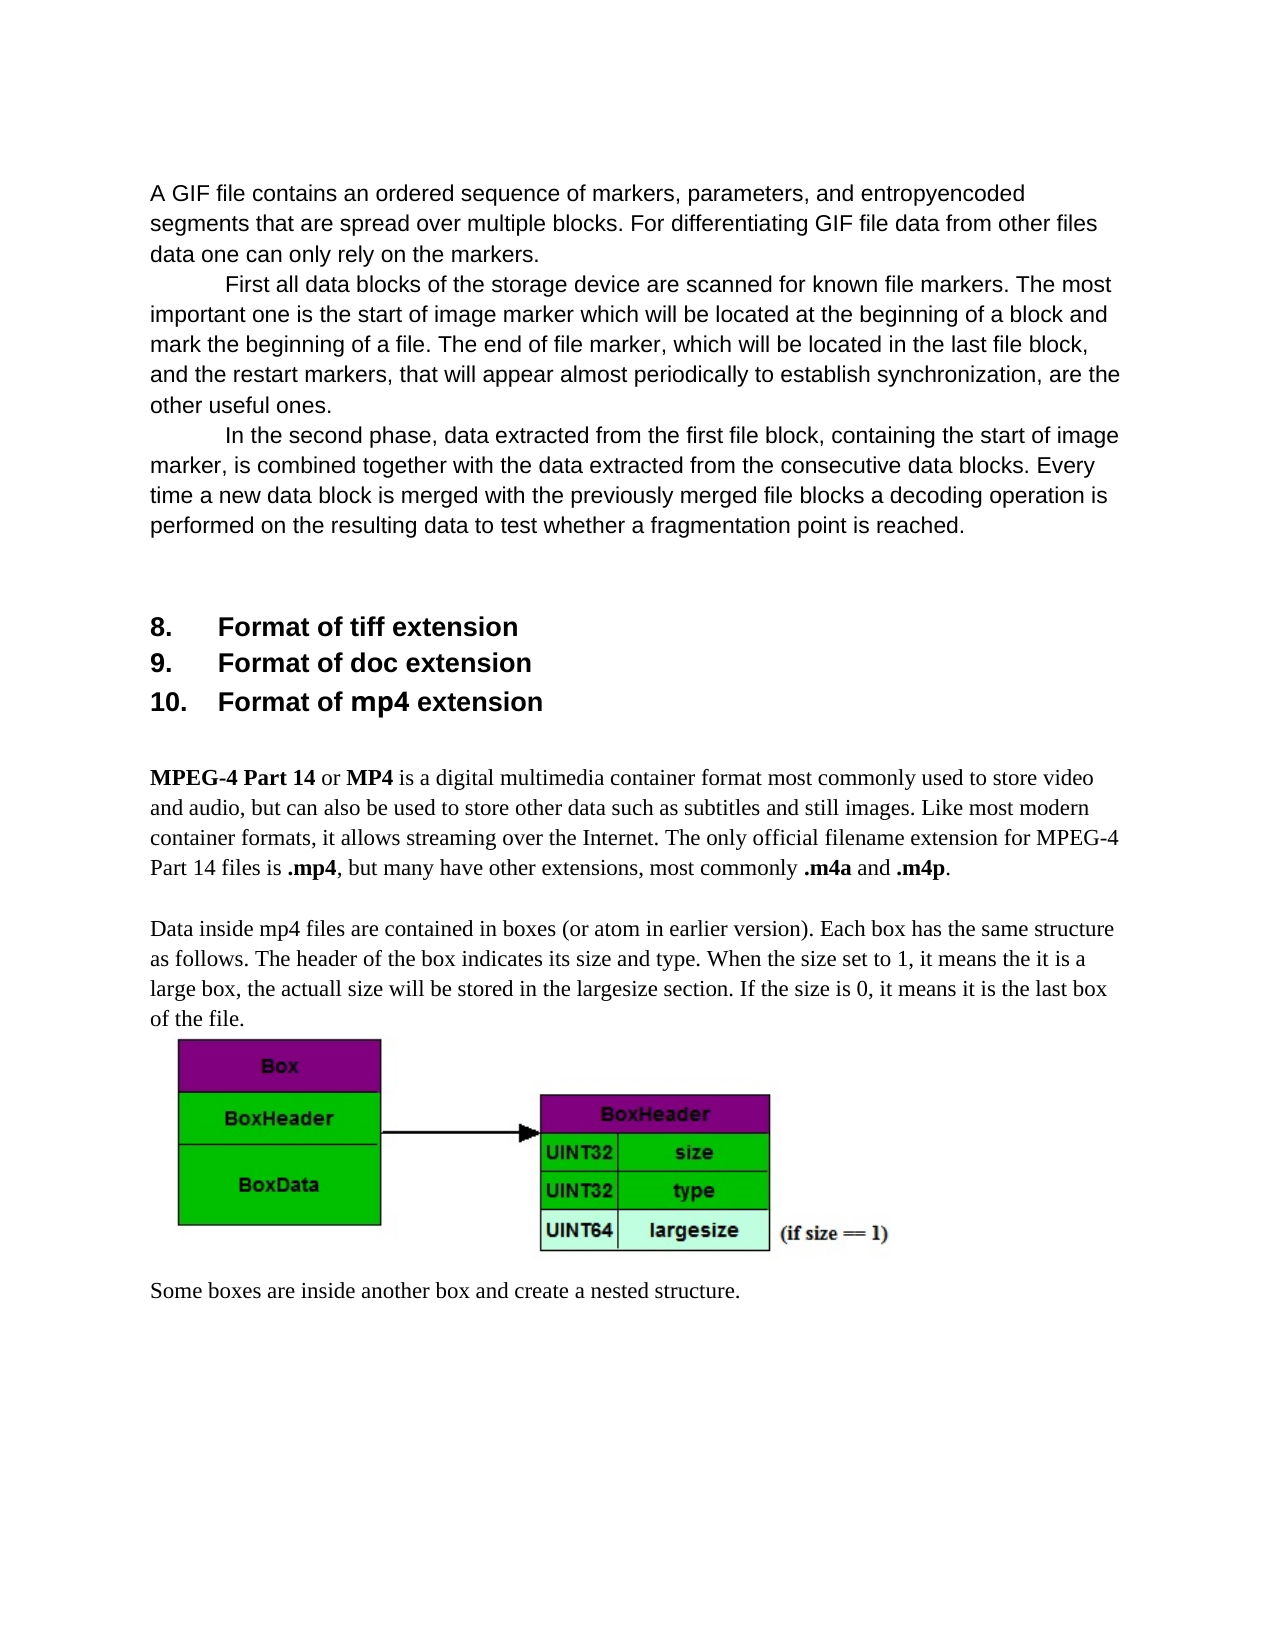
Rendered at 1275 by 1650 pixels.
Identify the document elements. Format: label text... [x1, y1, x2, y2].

text A GIF file contains an ordered sequence of markers, parameters, and entropyencoded segments that are spread over multiple blocks. For differentiating GIF file data from other files data one can only rely on the markers. [150, 180, 1125, 267]
subtitle 9. Format of doc extension [150, 647, 1125, 678]
text Some boxes are inside another box and create a nested structure. [150, 1277, 1125, 1304]
text Data inside mp4 files are contained in boxes (or atom in earlier version). Each box has the same structure as follows. The header of the box indicates its size and type. When the size set to 1, it means the it is a large box, the actuall size will be stored in the largesize section. If the size is 0, it means it is the last box of the file. [150, 915, 1125, 1032]
subtitle 10. Format of mp4 extension [150, 683, 1125, 720]
subtitle 8. Format of tiff extension [150, 611, 1125, 642]
text MPEG-4 Part 14 or MP4 is a digital multimedia container format most commonly used to store video and audio, but can also be used to store other data such as subtitles and still images. Like most modern container formats, it allows streaming over the Internet. The only official filename extension for MPEG-4 Part 14 files is .mp4, but many have other extensions, most commonly .m4a and .m4p. [150, 764, 1125, 881]
text First all data blocks of the storage device are scanned for known file markers. The most important one is the start of image marker which will be located at the beginning of a block and mark the beginning of a file. The end of file marker, which will be located in the last file block, and the restart markers, that will appear almost periodically to establish synchronization, are the other useful ones. [150, 271, 1125, 418]
text In the second phase, data extracted from the first file block, containing the start of image marker, is combined together with the data extracted from the consecutive data blocks. Every time a new data block is merged with the previously merged file blocks a decoding operation is performed on the resulting data to test whether a fragmentation point is reached. [150, 422, 1125, 539]
picture [150, 1035, 915, 1274]
